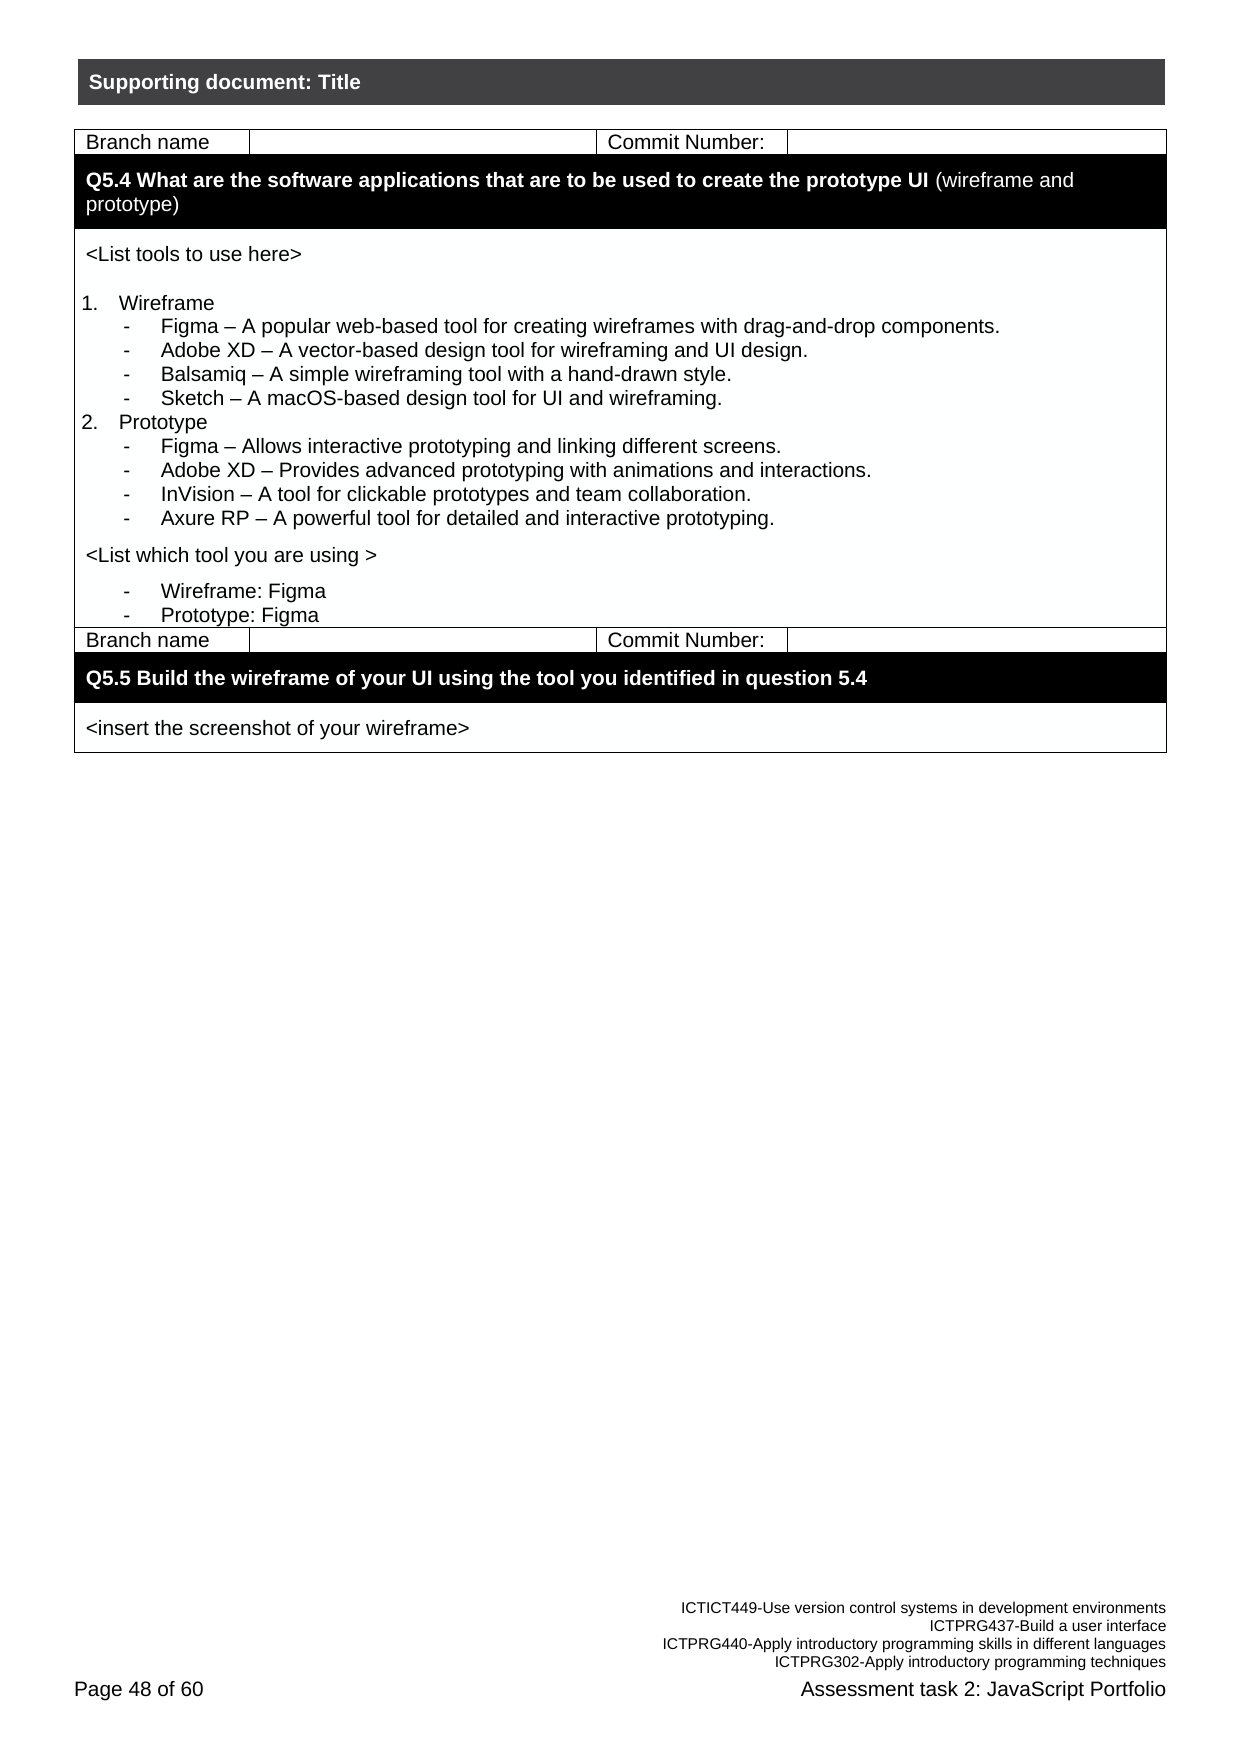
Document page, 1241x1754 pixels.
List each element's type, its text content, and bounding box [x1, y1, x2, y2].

table_cell Q5.5 Build the wireframe of your UI using the tool you identified in question 5.4 [75, 653, 1166, 702]
table_cell Commit Number: [597, 628, 787, 652]
table_cell <insert the screenshot of your wireframe> [75, 703, 1166, 752]
table_cell [250, 130, 596, 154]
table_cell Commit Number: [597, 130, 787, 154]
table_cell [788, 130, 1166, 154]
table_cell Branch name [75, 130, 249, 154]
table_cell Branch name [75, 628, 249, 652]
table_cell Q5.4 What are the software applications that are to be used to create the prototype UI (wireframe and prototype) [75, 155, 1166, 228]
table_cell [788, 628, 1166, 652]
table_cell <List tools to use here> Wireframe Figma – A popular web-based tool for creating wireframes with drag-and-drop components. Adobe XD – A vector-based design tool for wireframing and UI design. Balsamiq – A simple wireframing tool with a hand-drawn style. Sketch – A macOS-based design tool for UI and wireframing. Prototype Figma – Allows interactive prototyping and linking different screens. Adobe XD – Provides advanced prototyping with animations and interactions. InVision – A tool for clickable prototypes and team collaboration. Axure RP – A powerful tool for detailed and interactive prototyping. <List which tool you are using > Wireframe: Figma Prototype: Figma [75, 229, 1166, 627]
table_cell [250, 628, 596, 652]
